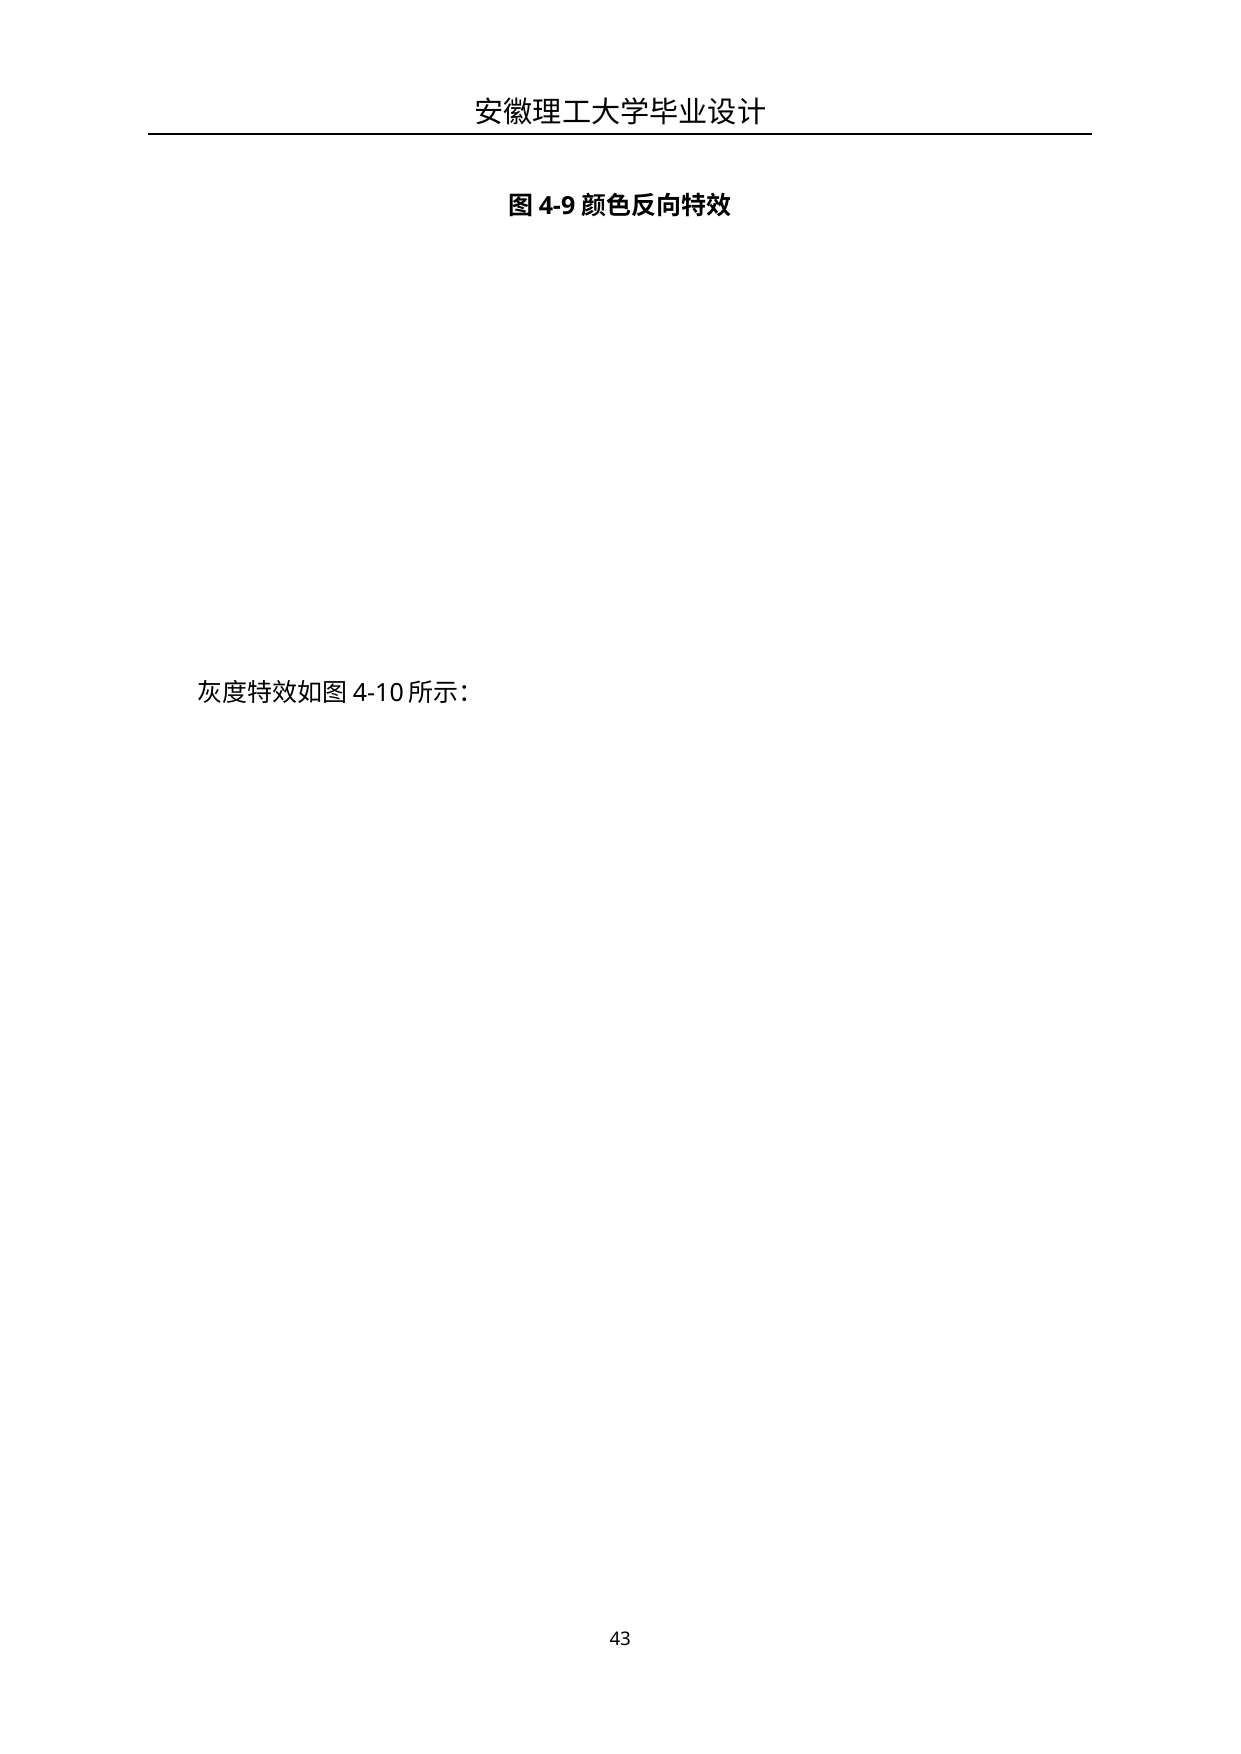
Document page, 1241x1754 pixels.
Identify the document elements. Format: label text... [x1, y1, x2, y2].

text 图4-9 颜色反向特效 [148, 171, 1092, 236]
text 灰度特效如图4-10所示： [148, 658, 1092, 723]
